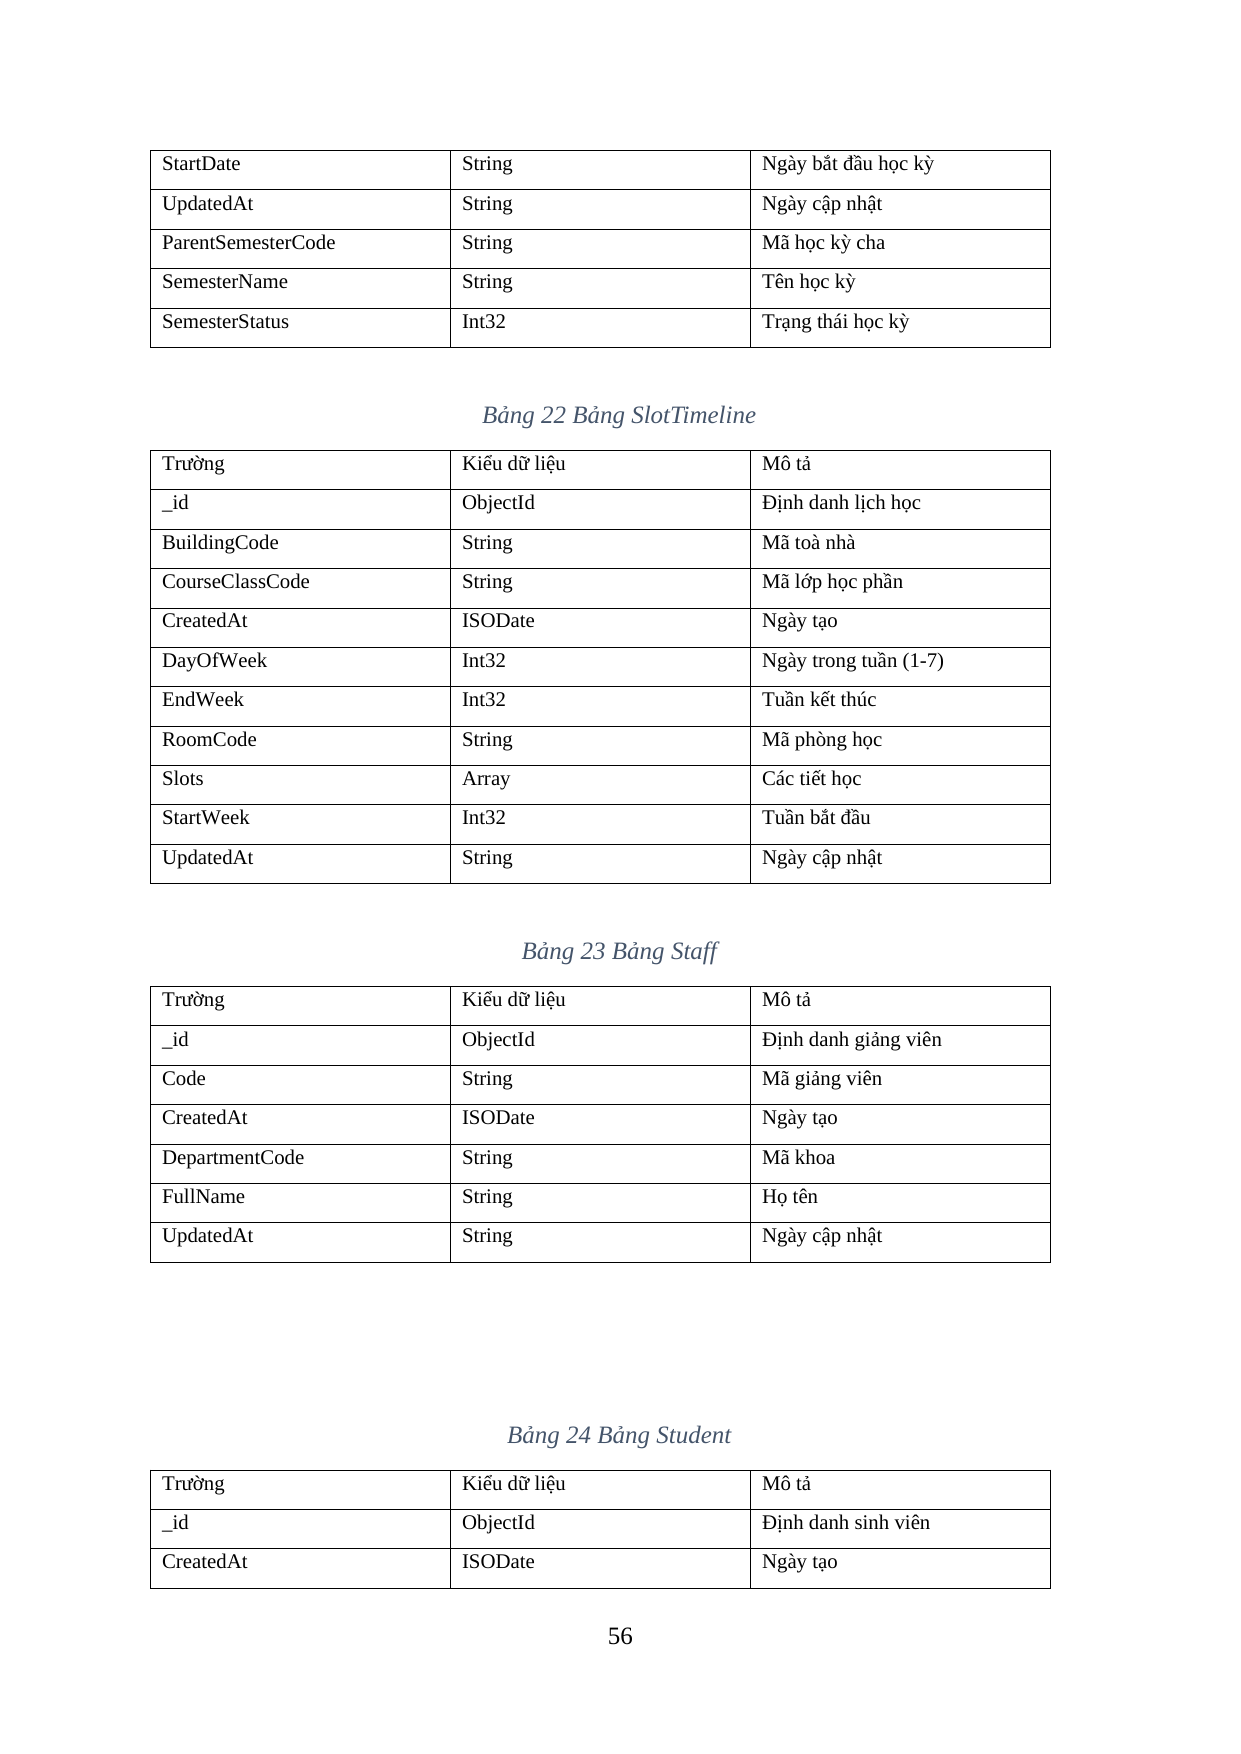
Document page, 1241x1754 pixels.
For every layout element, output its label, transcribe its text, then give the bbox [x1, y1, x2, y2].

table_cell Trạng thái học kỳ [751, 309, 1050, 347]
table_cell CreatedAt [151, 609, 450, 647]
table_cell Ngày tạo [751, 1105, 1050, 1143]
table_cell CourseClassCode [151, 569, 450, 607]
table_cell BuildingCode [151, 530, 450, 568]
table_cell String [451, 727, 750, 765]
table_cell ISODate [451, 609, 750, 647]
table_cell CreatedAt [151, 1549, 450, 1588]
table_cell Code [151, 1066, 450, 1104]
table_header Kiểu dữ liệu [451, 1471, 750, 1509]
table_cell String [451, 151, 750, 189]
table_cell String [451, 230, 750, 268]
text Bảng 23 Bảng Staff [150, 936, 1090, 965]
table_cell ObjectId [451, 1026, 750, 1065]
table_cell Int32 [451, 805, 750, 844]
table_cell Ngày cập nhật [751, 845, 1050, 883]
table_header Trường [151, 1471, 450, 1509]
table_cell Array [451, 766, 750, 804]
table_cell Mã phòng học [751, 727, 1050, 765]
table_cell SemesterName [151, 269, 450, 307]
table_header Trường [151, 451, 450, 489]
table_cell _id [151, 1026, 450, 1065]
table_cell Tuần bắt đầu [751, 805, 1050, 844]
table_header Mô tả [751, 1471, 1050, 1509]
table_cell Ngày bắt đầu học kỳ [751, 151, 1050, 189]
table_cell ParentSemesterCode [151, 230, 450, 268]
table_cell Ngày trong tuần (1-7) [751, 648, 1050, 686]
table_cell String [451, 569, 750, 607]
table_cell String [451, 845, 750, 883]
table_cell Định danh giảng viên [751, 1026, 1050, 1065]
table_cell ObjectId [451, 490, 750, 529]
text Bảng 22 Bảng SlotTimeline [150, 400, 1090, 429]
table_cell UpdatedAt [151, 190, 450, 229]
table_cell Mã lớp học phần [751, 569, 1050, 607]
table_cell Định danh sinh viên [751, 1510, 1050, 1548]
table_cell Ngày tạo [751, 1549, 1050, 1588]
table_cell String [451, 190, 750, 229]
table_cell String [451, 1223, 750, 1262]
table_cell Ngày tạo [751, 609, 1050, 647]
table_cell CreatedAt [151, 1105, 450, 1143]
table_cell RoomCode [151, 727, 450, 765]
table_header Kiểu dữ liệu [451, 451, 750, 489]
table_cell UpdatedAt [151, 845, 450, 883]
table_cell ObjectId [451, 1510, 750, 1548]
table_cell Mã toà nhà [751, 530, 1050, 568]
table_cell StartDate [151, 151, 450, 189]
table_cell _id [151, 490, 450, 529]
table_cell UpdatedAt [151, 1223, 450, 1262]
table_cell EndWeek [151, 687, 450, 726]
table_cell StartWeek [151, 805, 450, 844]
table_cell Mã khoa [751, 1145, 1050, 1183]
table_cell ISODate [451, 1549, 750, 1588]
table_cell String [451, 1184, 750, 1222]
table_header Trường [151, 987, 450, 1025]
table_cell Slots [151, 766, 450, 804]
table_cell Mã giảng viên [751, 1066, 1050, 1104]
table_cell Ngày cập nhật [751, 1223, 1050, 1262]
table_header Mô tả [751, 451, 1050, 489]
table_cell DepartmentCode [151, 1145, 450, 1183]
table_cell Tên học kỳ [751, 269, 1050, 307]
text Bảng 24 Bảng Student [150, 1420, 1090, 1449]
table_cell Các tiết học [751, 766, 1050, 804]
table_cell Int32 [451, 309, 750, 347]
table_cell FullName [151, 1184, 450, 1222]
table_cell Int32 [451, 687, 750, 726]
table_cell String [451, 269, 750, 307]
table_cell Tuần kết thúc [751, 687, 1050, 726]
table_cell Định danh lịch học [751, 490, 1050, 529]
table_cell String [451, 1066, 750, 1104]
table_cell Mã học kỳ cha [751, 230, 1050, 268]
table_cell ISODate [451, 1105, 750, 1143]
table_cell Họ tên [751, 1184, 1050, 1222]
table_cell String [451, 530, 750, 568]
table_cell DayOfWeek [151, 648, 450, 686]
table_cell Int32 [451, 648, 750, 686]
table_cell Ngày cập nhật [751, 190, 1050, 229]
table_cell _id [151, 1510, 450, 1548]
table_cell String [451, 1145, 750, 1183]
table_header Kiểu dữ liệu [451, 987, 750, 1025]
table_cell SemesterStatus [151, 309, 450, 347]
table_header Mô tả [751, 987, 1050, 1025]
